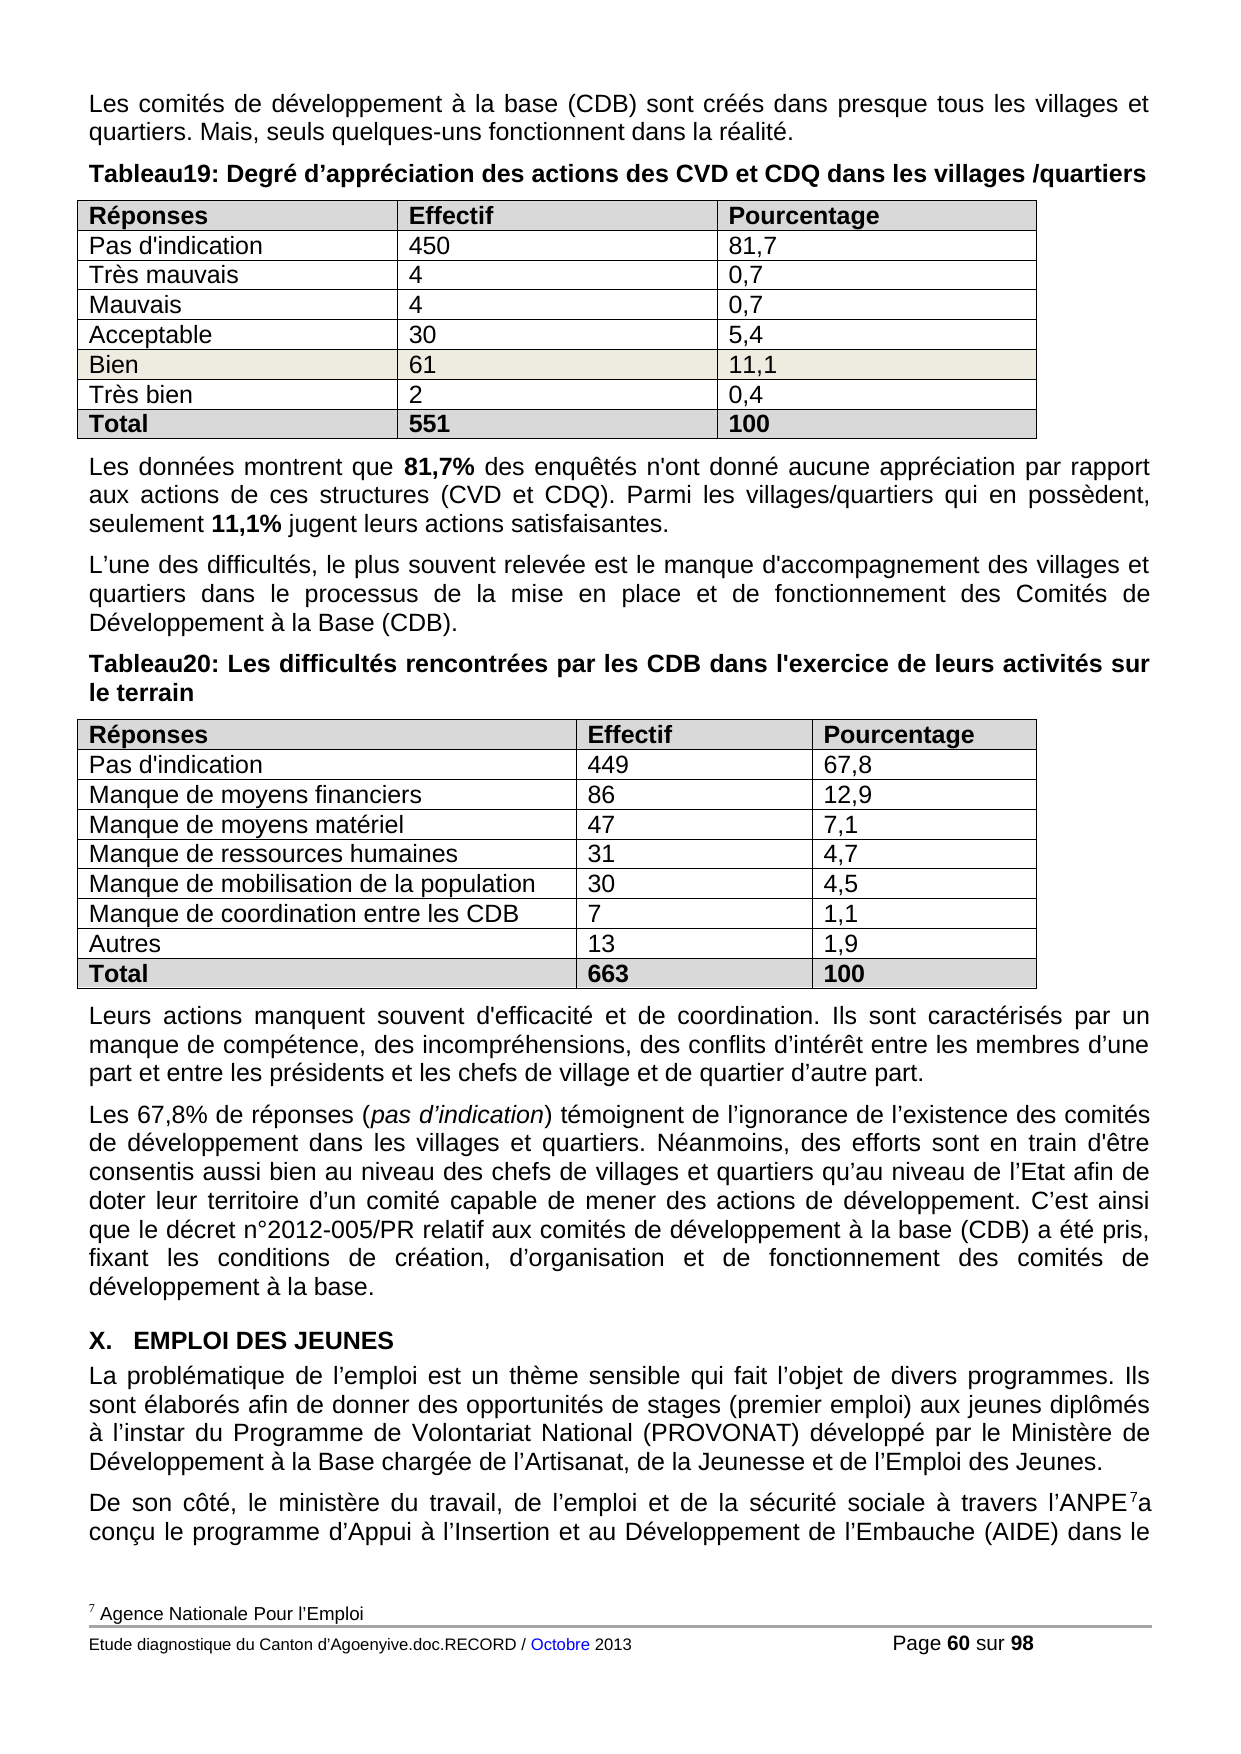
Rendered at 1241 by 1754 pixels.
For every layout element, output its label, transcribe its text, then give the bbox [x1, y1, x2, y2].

table_cell 86 [577, 780, 812, 809]
table_cell 450 [398, 231, 717, 259]
table_cell 449 [577, 750, 812, 779]
table_cell Très bien [78, 380, 397, 408]
table_cell 81,7 [718, 231, 1036, 259]
table_cell 5,4 [718, 320, 1036, 349]
table_cell Manque de coordination entre les CDB [78, 899, 576, 928]
table_cell Total [78, 959, 576, 987]
text Les 67,8% de réponses (pas d’indication) témoignent de l’ignorance de l’existence des comités de développement dans les villages et quartiers. Néanmoins, des efforts sont en train d'être consentis aussi bien au niveau des chefs de villages et quartiers qu’au niveau de l’Etat afin de doter leur territoire d’un comité capable de mener des actions de développement. C’est ainsi que le décret n°2012-005/PR relatif aux comités de développement à la base (CDB) a été pris, fixant les conditions de création, d’organisation et de fonctionnement des comités de développement à la base. [89, 1100, 1152, 1301]
text Les données montrent que 81,7% des enquêtés n'ont donné aucune appréciation par rapport aux actions de ces structures (CVD et CDQ). Parmi les villages/quartiers qui en possèdent, seulement 11,1% jugent leurs actions satisfaisantes. [89, 452, 1152, 538]
table_cell Pas d'indication [78, 750, 576, 779]
table_cell Total [78, 410, 397, 438]
table_cell 12,9 [813, 780, 1036, 809]
table_cell 13 [577, 929, 812, 958]
table_cell Manque de moyens matériel [78, 810, 576, 838]
table_cell Manque de mobilisation de la population [78, 869, 576, 898]
table_header Réponses [78, 720, 576, 749]
table_cell 1,9 [813, 929, 1036, 958]
text Les comités de développement à la base (CDB) sont créés dans presque tous les villages et quartiers. Mais, seuls quelques-uns fonctionnent dans la réalité. [89, 89, 1152, 146]
text Leurs actions manquent souvent d'efficacité et de coordination. Ils sont caractérisés par un manque de compétence, des incompréhensions, des conflits d’intérêt entre les membres d’une part et entre les présidents et les chefs de village et de quartier d’autre part. [89, 1001, 1152, 1087]
subtitle EMPLOI DES JEUNES [89, 1326, 1152, 1355]
table_header Effectif [577, 720, 812, 749]
table_cell 67,8 [813, 750, 1036, 779]
table_cell Mauvais [78, 290, 397, 319]
table_cell 31 [577, 840, 812, 868]
table_cell 7,1 [813, 810, 1036, 838]
table_cell Pas d'indication [78, 231, 397, 259]
table_cell Bien [78, 350, 397, 379]
text Tableau19: Degré d’appréciation des actions des CVD et CDQ dans les villages /quartiers [89, 159, 1152, 187]
table_cell 100 [718, 410, 1036, 438]
table_cell 2 [398, 380, 717, 408]
table_cell 7 [577, 899, 812, 928]
table_cell 61 [398, 350, 717, 379]
table_cell 47 [577, 810, 812, 838]
table_cell 0,7 [718, 261, 1036, 289]
table_header Pourcentage [718, 201, 1036, 230]
table_cell 4 [398, 261, 717, 289]
table_cell 4,7 [813, 840, 1036, 868]
text L’une des difficultés, le plus souvent relevée est le manque d'accompagnement des villages et quartiers dans le processus de la mise en place et de fonctionnement des Comités de Développement à la Base (CDB). [89, 551, 1152, 637]
table_cell Très mauvais [78, 261, 397, 289]
table_cell 11,1 [718, 350, 1036, 379]
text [89, 1488, 1152, 1546]
table_cell 4,5 [813, 869, 1036, 898]
table_cell 0,7 [718, 290, 1036, 319]
table_header Pourcentage [813, 720, 1036, 749]
table_cell 4 [398, 290, 717, 319]
text Tableau20: Les difficultés rencontrées par les CDB dans l'exercice de leurs activités sur le terrain [89, 649, 1152, 707]
table_cell 1,1 [813, 899, 1036, 928]
table_cell Manque de ressources humaines [78, 840, 576, 868]
text La problématique de l’emploi est un thème sensible qui fait l’objet de divers programmes. Ils sont élaborés afin de donner des opportunités de stages (premier emploi) aux jeunes diplômés à l’instar du Programme de Volontariat National (PROVONAT) développé par le Ministère de Développement à la Base chargée de l’Artisanat, de la Jeunesse et de l’Emploi des Jeunes. [89, 1361, 1152, 1476]
table_cell Manque de moyens financiers [78, 780, 576, 809]
table_cell 0,4 [718, 380, 1036, 408]
table_cell 663 [577, 959, 812, 987]
table_cell Autres [78, 929, 576, 958]
table_cell 30 [398, 320, 717, 349]
table_header Réponses [78, 201, 397, 230]
table_header Effectif [398, 201, 717, 230]
table_cell 551 [398, 410, 717, 438]
table_cell 100 [813, 959, 1036, 987]
table_cell Acceptable [78, 320, 397, 349]
table_cell 30 [577, 869, 812, 898]
